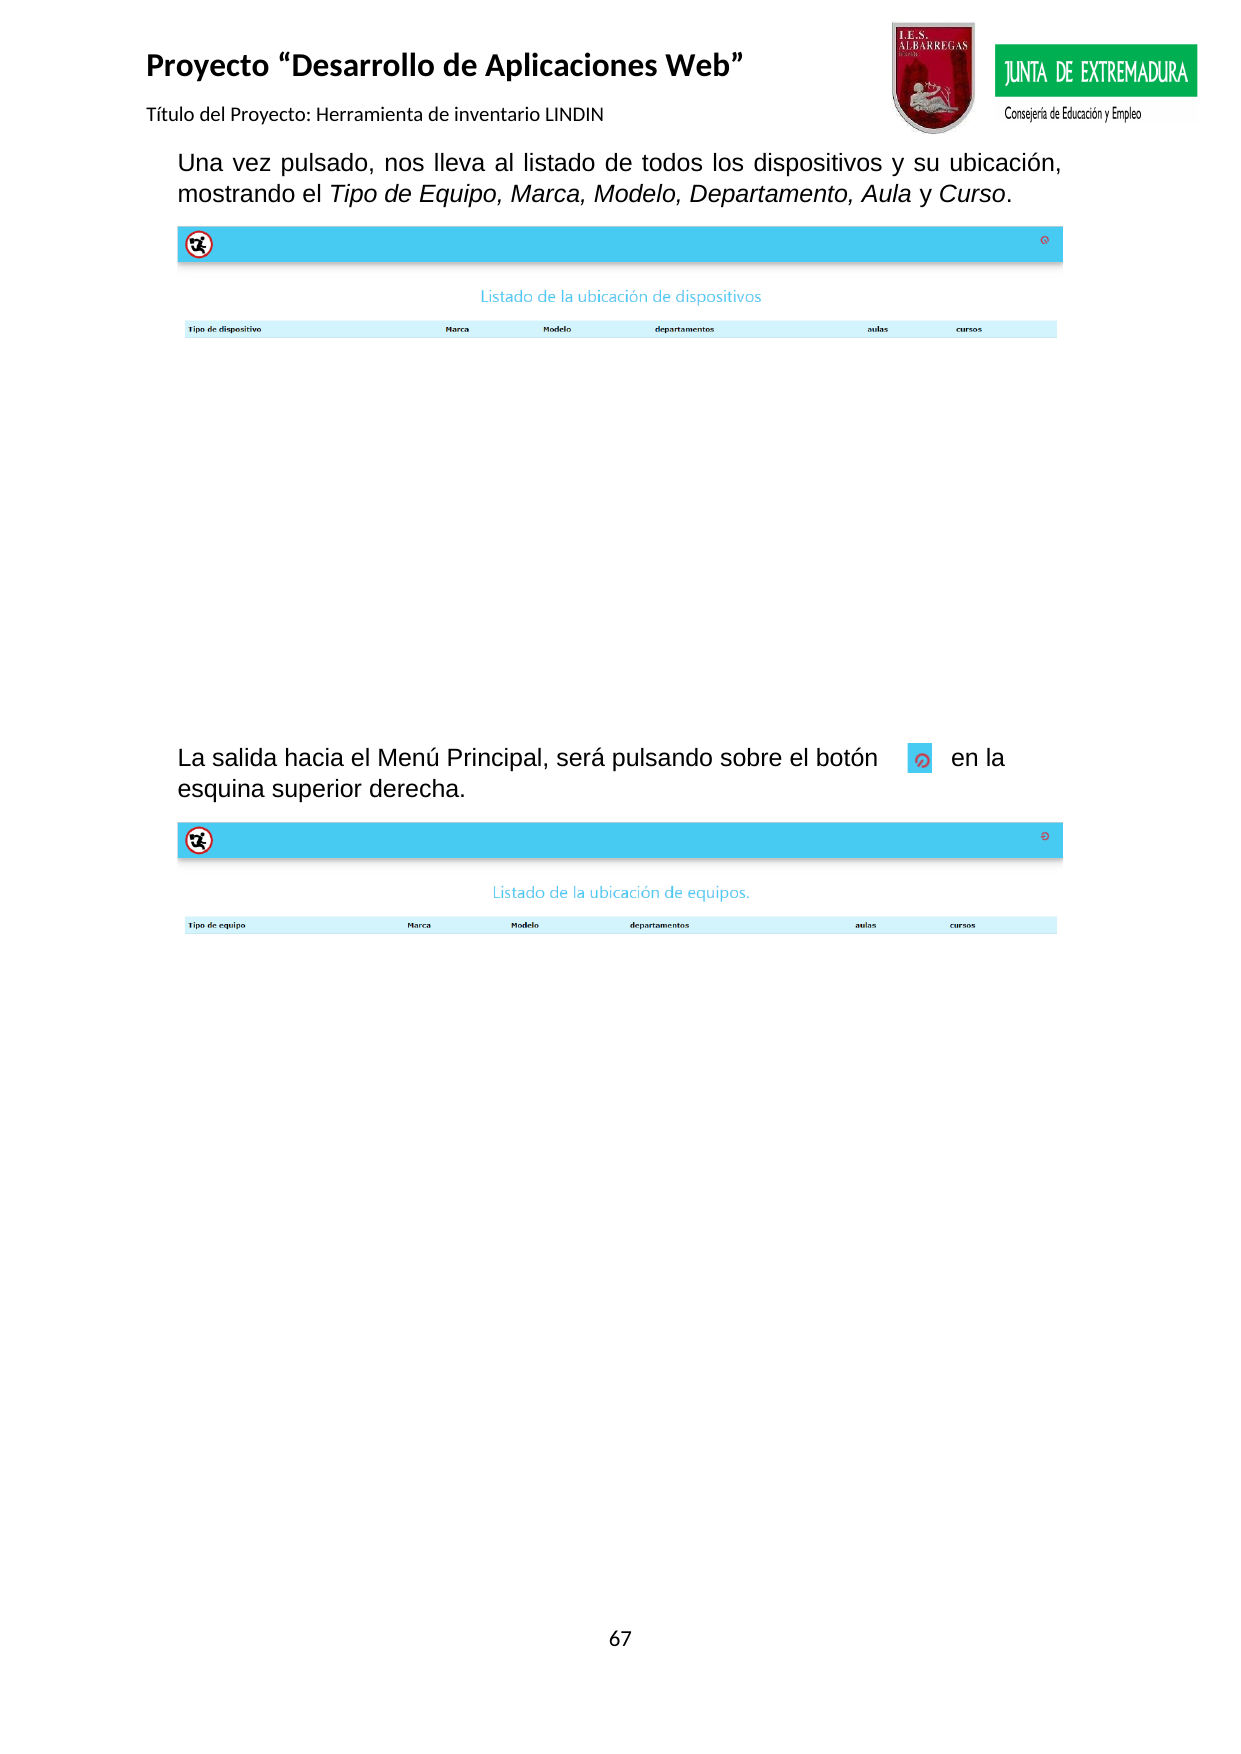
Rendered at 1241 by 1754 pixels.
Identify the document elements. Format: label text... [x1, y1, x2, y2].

picture [995, 44, 1198, 123]
picture [891, 21, 976, 134]
text Una vez pulsado, nos lleva al listado de todos los dispositivos y su ubicación, mostrando el Tipo de Equipo, Marca, Modelo, Departamento, Aula y Curso. [177, 148, 1063, 207]
picture [177, 822, 1063, 1321]
picture [177, 226, 1063, 725]
picture [906, 743, 932, 772]
text La salida hacia el Menú Principal, será pulsando sobre el botón en la esquina superior derecha. [177, 743, 1063, 803]
